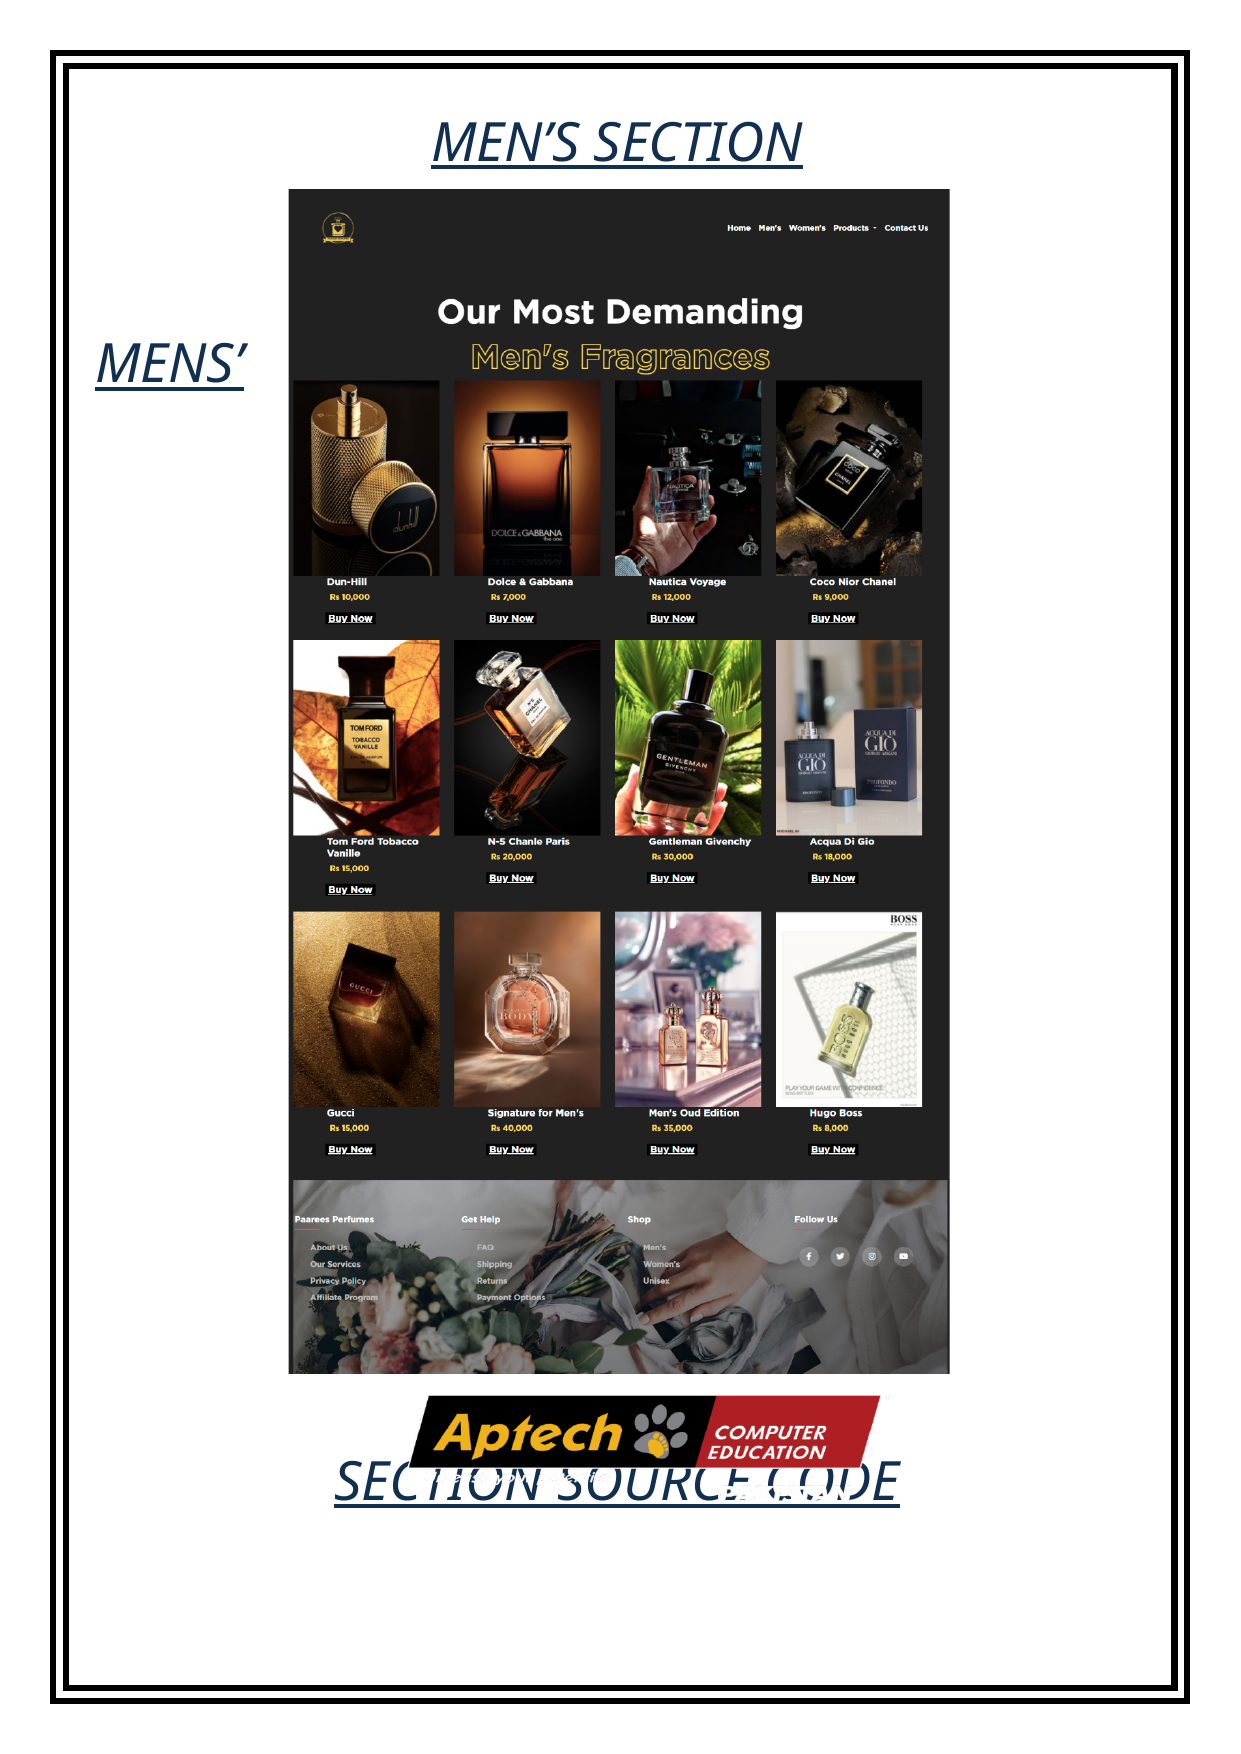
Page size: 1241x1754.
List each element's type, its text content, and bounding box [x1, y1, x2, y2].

picture [405, 1393, 897, 1503]
picture [287, 189, 949, 1370]
text MEN’S SECTION [75, 103, 1165, 177]
